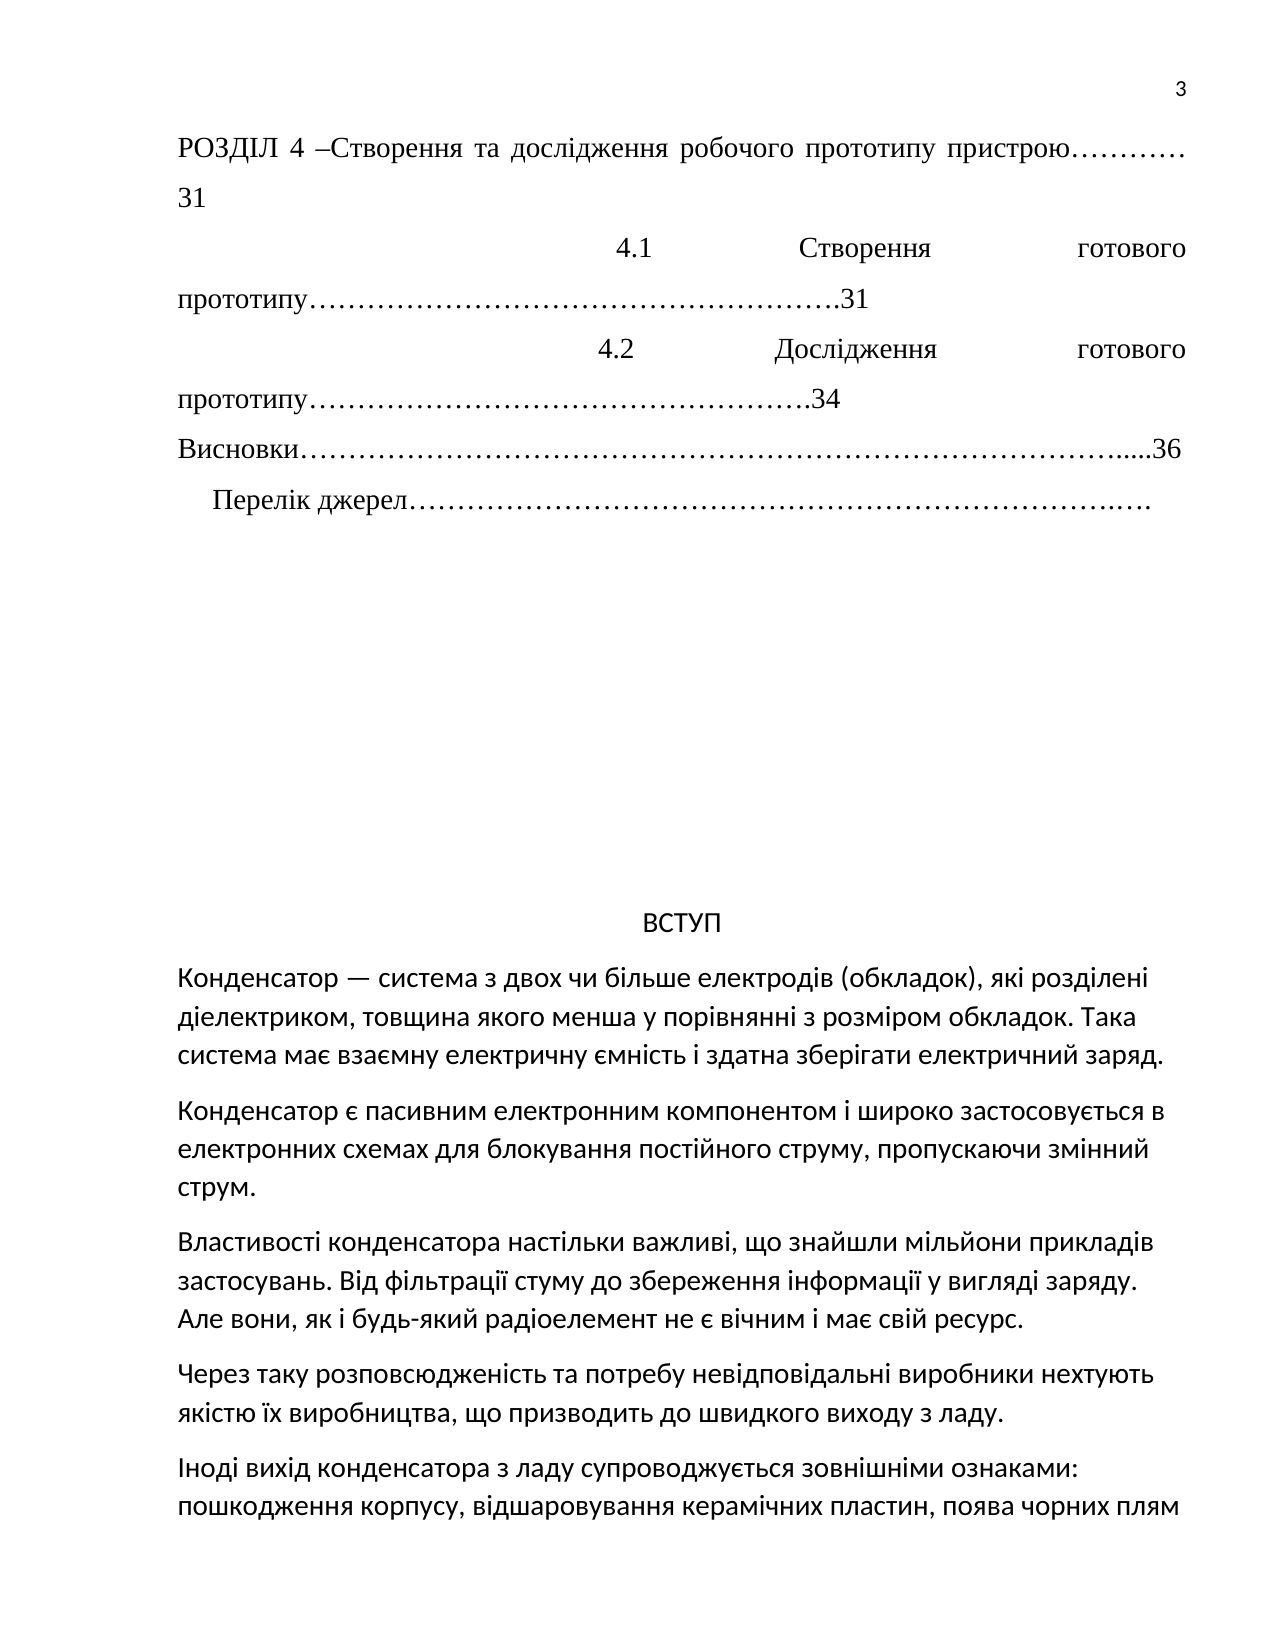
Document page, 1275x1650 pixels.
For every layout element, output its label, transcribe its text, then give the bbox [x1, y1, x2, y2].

text Висновки………………………………………………………………………….....36 [177, 432, 1186, 465]
text ВСТУП [177, 904, 1186, 940]
text Конденсатор — система з двох чи більше електродів (обкладок), які розділені діелектриком, товщина якого менша у порівнянні з розміром обкладок. Така система має взаємну електричну ємність і здатна зберігати електричний заряд. [177, 959, 1186, 1072]
text 4.1 Створення готового прототипу……………………………………………….31 [177, 230, 1186, 314]
text Конденсатор є пасивним електронним компонентом і широко застосовується в електронних схемах для блокування постійного струму, пропускаючи змінний струм. [177, 1092, 1186, 1204]
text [177, 1449, 1186, 1523]
text Властивості конденсатора настільки важливі, що знайшли мільйони прикладів застосувань. Від фільтрації стуму до збереження інформації у вигляді заряду. Але вони, як і будь-який радіоелемент не є вічним і має свій ресурс. [177, 1223, 1186, 1336]
text Через таку розповсюдженість та потребу невідповідальні виробники нехтують якістю їх виробництва, що призводить до швидкого виходу з ладу. [177, 1356, 1186, 1429]
text РОЗДІЛ 4 –Створення та дослідження робочого прототипу пристрою…………31 [177, 130, 1186, 214]
text Перелік джерел……………………………………………………………….…. [177, 482, 1186, 516]
text 4.2 Дослідження готового прототипу…………………………………………….34 [177, 331, 1186, 415]
